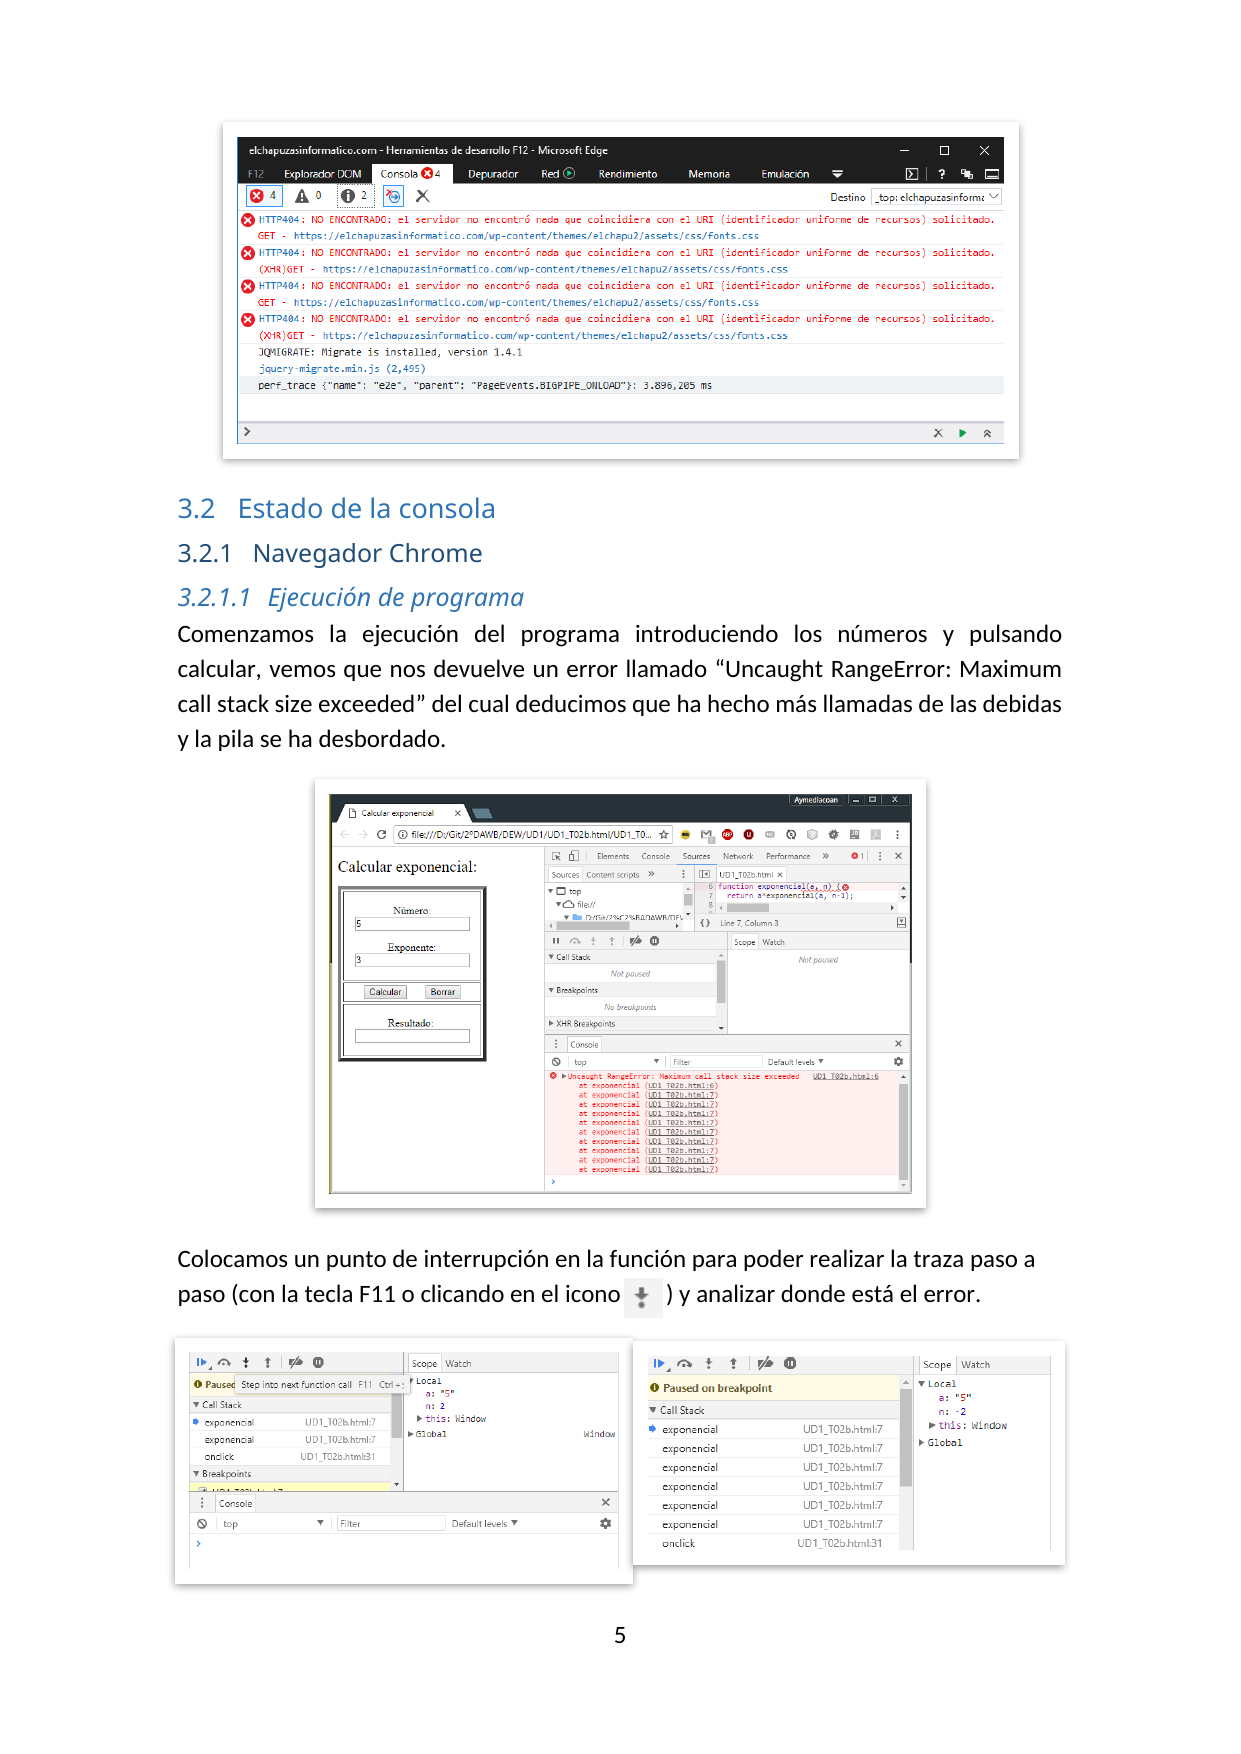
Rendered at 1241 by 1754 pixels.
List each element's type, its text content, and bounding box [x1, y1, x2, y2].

text Comenzamos la ejecución del programa introduciendo los números y pulsando calcular, vemos que nos devuelve un error llamado “Uncaught RangeError: Maximum call stack size exceeded” del cual deducimos que ha hecho más llamadas de las debidas y la pila se ha desbordado. [177, 618, 1063, 754]
picture [329, 794, 912, 1194]
subtitle Estado de la consola [177, 489, 1063, 526]
subtitle Ejecución de programa [177, 579, 1063, 613]
subtitle Navegador Chrome [177, 536, 1063, 570]
picture [189, 1352, 619, 1569]
text Colocamos un punto de interrupción en la función para poder realizar la traza paso a paso (con la tecla F11 o clicando en el icono ) y analizar donde está el error. [177, 1243, 1063, 1309]
picture [623, 1309, 663, 1318]
picture [237, 137, 1004, 444]
picture [648, 1356, 1051, 1550]
